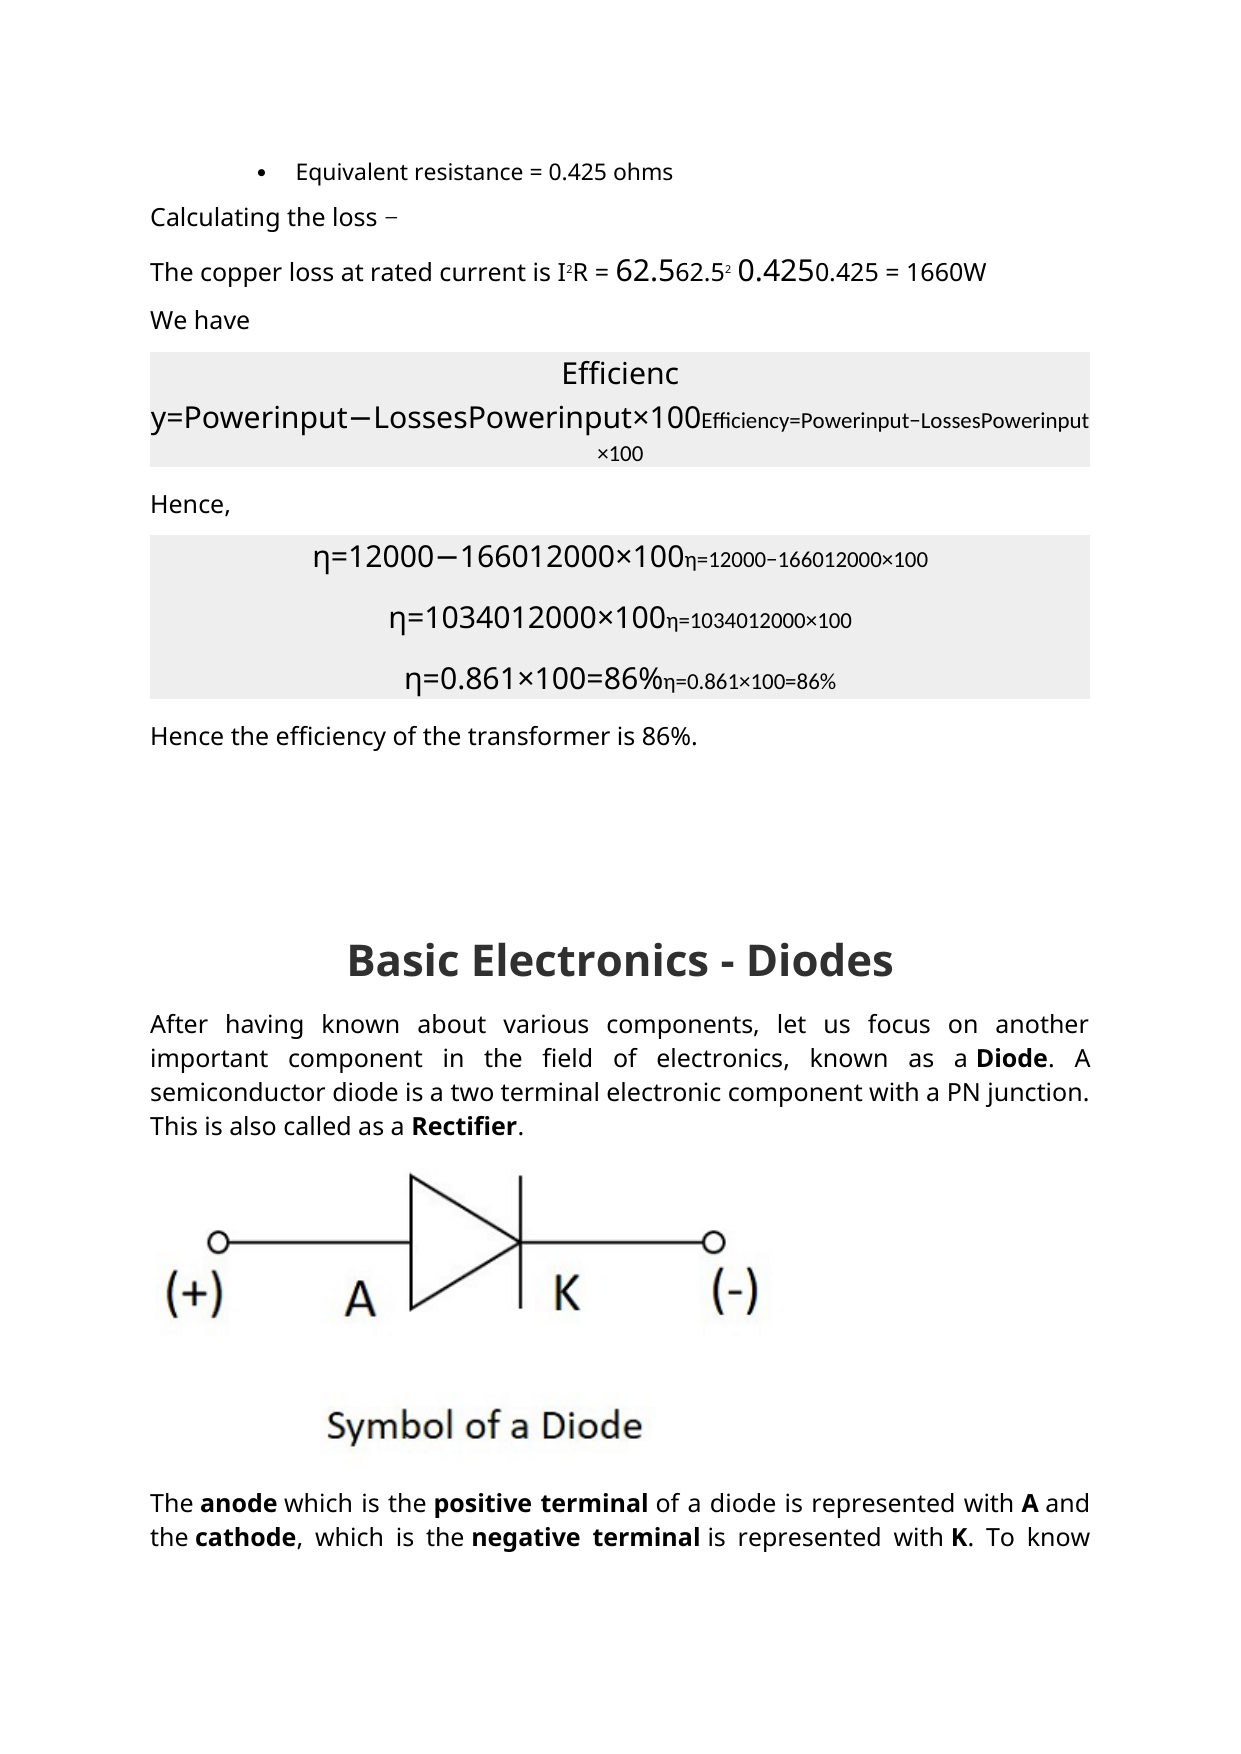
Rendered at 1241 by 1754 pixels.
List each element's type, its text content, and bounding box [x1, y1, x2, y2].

text η=1034012000×100η=1034012000×100 [150, 596, 1090, 638]
text η=0.861×100=86%η=0.861×100=86% [150, 657, 1090, 699]
text Hence the efficiency of the transformer is 86%. [150, 718, 1090, 753]
text Hence, [150, 486, 1090, 520]
picture [150, 1157, 775, 1467]
text The copper loss at rated current is I2R = 62.562.52 0.4250.425 = 1660W [150, 249, 1090, 290]
text We have [150, 303, 1090, 337]
text After having known about various components, let us focus on another important component in the field of electronics, known as a Diode. A semiconductor diode is a two terminal electronic component with a PN junction. This is also called as a Rectifier. [150, 1006, 1090, 1142]
text Efficiency=Powerinput−LossesPowerinput×100Efficiency=Powerinput−LossesPowerinput×100 [150, 352, 1090, 467]
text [150, 1485, 1090, 1553]
text η=12000−166012000×100η=12000−166012000×100 [150, 535, 1090, 577]
list Equivalent resistance = 0.425 ohms [258, 150, 1090, 187]
text Calculating the loss − [150, 200, 1090, 234]
subtitle Basic Electronics - Diodes [150, 929, 1090, 989]
